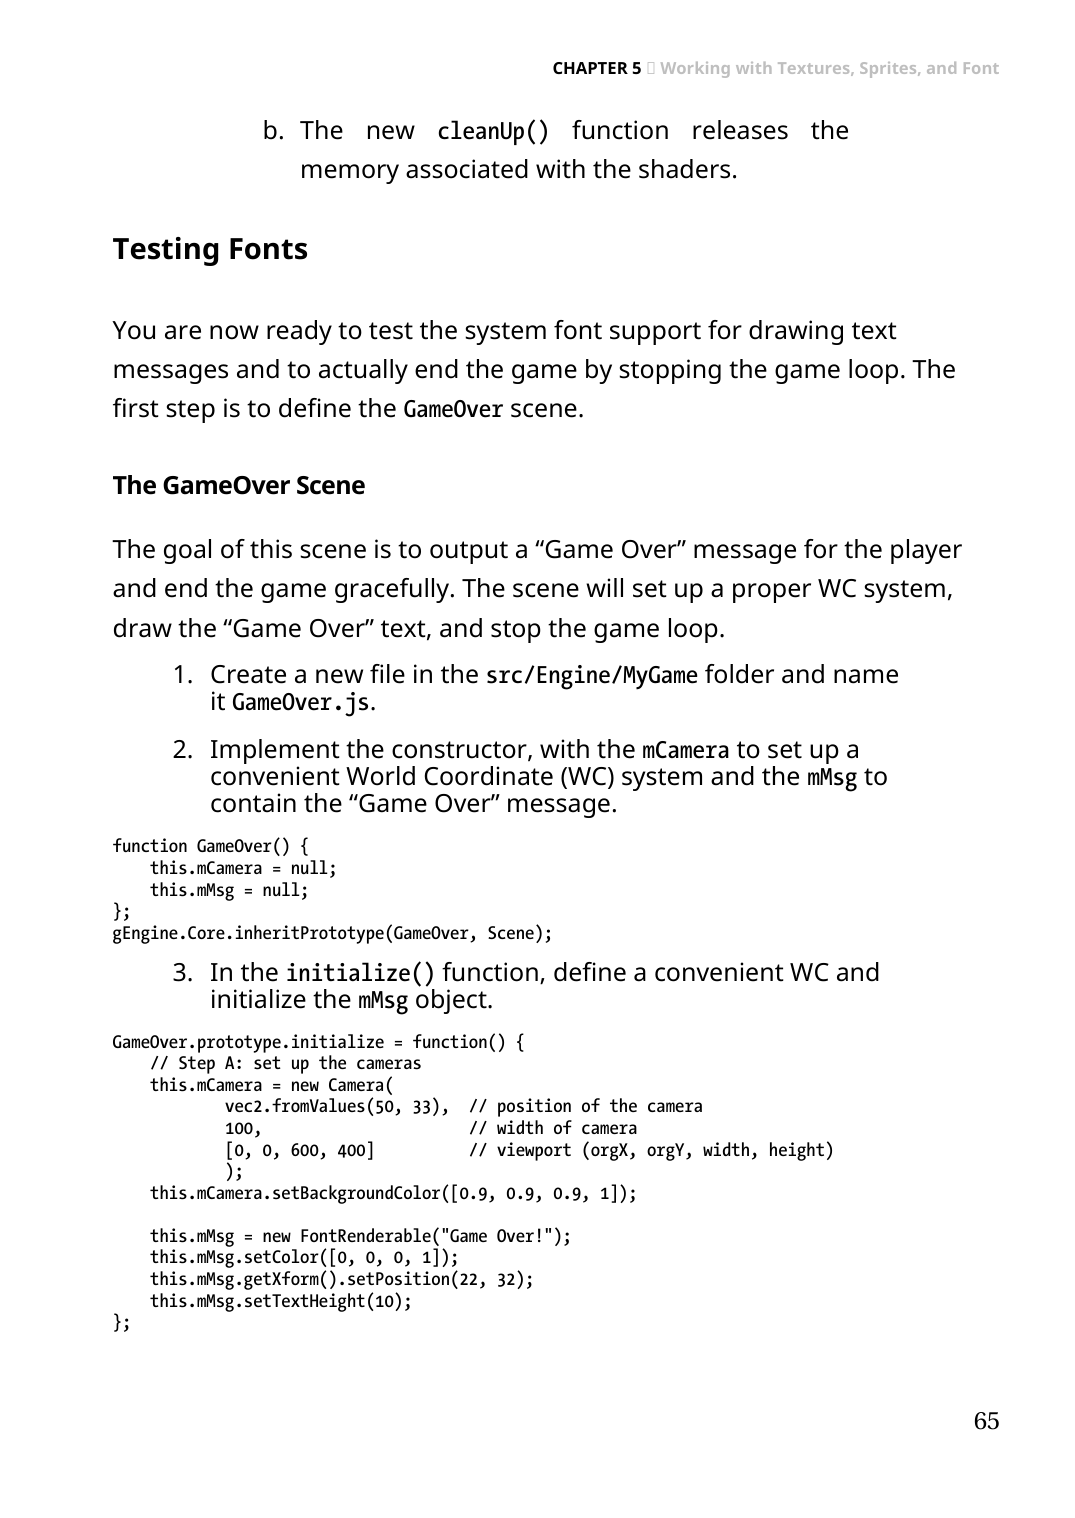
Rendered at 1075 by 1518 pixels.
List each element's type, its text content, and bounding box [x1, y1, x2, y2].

text GameOver.prototype.initialize = function() { [112, 1034, 1000, 1053]
text }; [112, 1315, 1000, 1333]
text The goal of this scene is to output a “Game Over” message for the player and end the game gracefully. The scene will set up a proper WC system, draw the “Game Over” text, and stop the game loop. [112, 532, 1000, 644]
subtitle The GameOver Scene [112, 468, 1000, 502]
text vec2.fromValues(50, 33), // position of the camera [112, 1099, 1000, 1118]
text function GameOver() { [112, 839, 1000, 858]
text this.mMsg.getXform().setPosition(22, 32); [112, 1272, 1000, 1290]
list Create a new file in the src/Engine/MyGame folder and name it GameOver.js. [172, 662, 910, 716]
text 100, // width of camera [112, 1121, 1000, 1139]
text }; [112, 904, 1000, 922]
text // Step A: set up the cameras [112, 1056, 1000, 1075]
text this.mMsg = null; [112, 882, 1000, 901]
list The new cleanUp() function releases the memory associated with the shaders. [262, 112, 850, 186]
text ); [112, 1164, 1000, 1182]
text gEngine.Core.inheritPrototype(GameOver, Scene); [112, 925, 1000, 944]
text this.mCamera = new Camera( [112, 1077, 1000, 1096]
list In the initialize() function, define a convenient WC and initialize the mMsg object. [172, 959, 910, 1013]
text [0, 0, 600, 400] // viewport (orgX, orgY, width, height) [112, 1142, 1000, 1161]
text You are now ready to test the system font support for drawing text messages and to actually end the game by stopping the game loop. The first step is to define the GameOver scene. [112, 313, 1000, 425]
text this.mMsg = new FontRenderable("Game Over!"); [112, 1228, 1000, 1247]
subtitle Testing Fonts [112, 228, 1000, 268]
text this.mCamera.setBackgroundColor([0.9, 0.9, 0.9, 1]); [112, 1185, 1000, 1204]
list Implement the constructor, with the mCamera to set up a convenient World Coordinate (WC) system and the mMsg to contain the “Game Over” message. [172, 737, 910, 818]
text this.mMsg.setTextHeight(10); [112, 1293, 1000, 1312]
text this.mCamera = null; [112, 861, 1000, 879]
text this.mMsg.setColor([0, 0, 0, 1]); [112, 1250, 1000, 1269]
